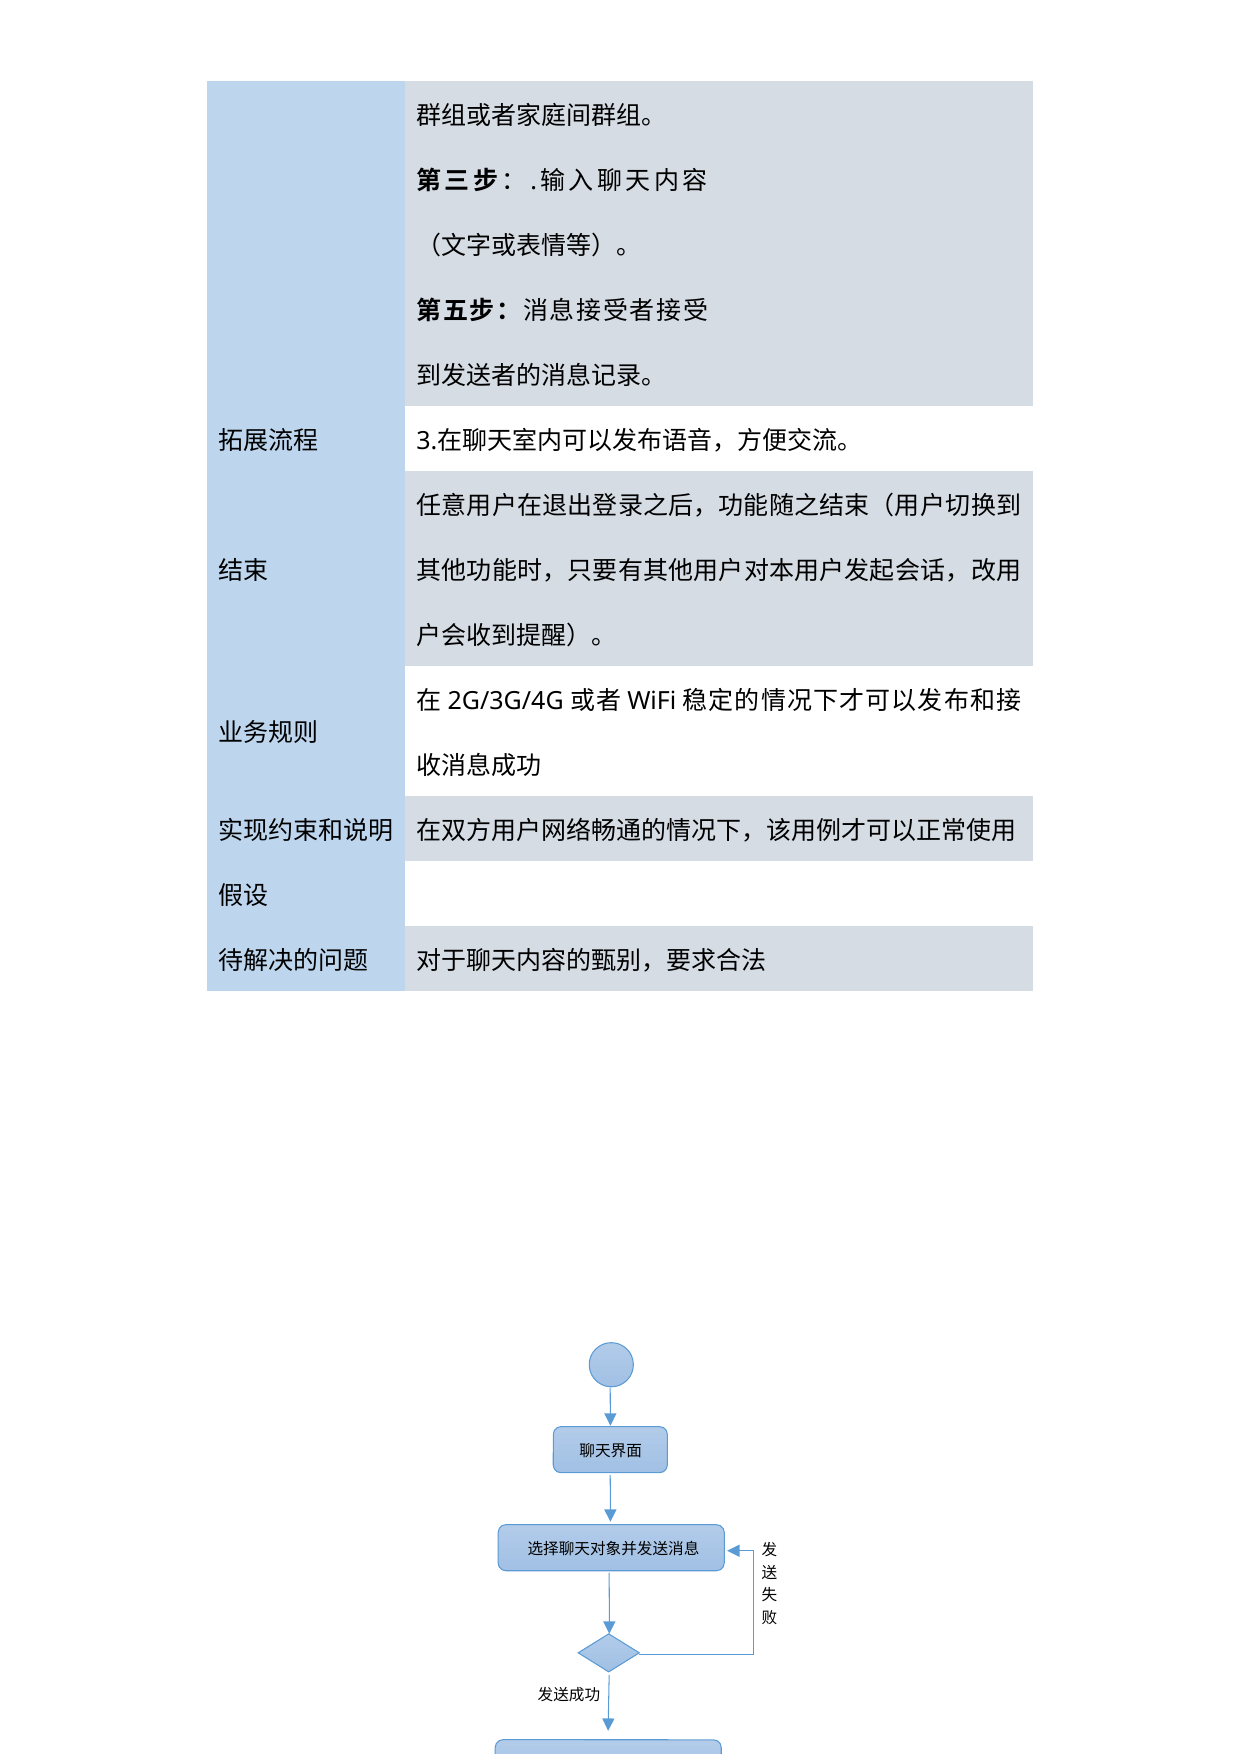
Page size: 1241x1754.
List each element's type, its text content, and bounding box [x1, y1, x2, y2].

table_cell 实现约束和说明 [207, 796, 405, 861]
table_cell 在2G/3G/4G或者WiFi稳定的情况下才可以发布和接收消息成功 [405, 666, 1033, 796]
table_cell 业务规则 [207, 666, 405, 796]
table_cell 3.在聊天室内可以发布语音，方便交流。 [405, 406, 1033, 471]
table_cell 任意用户在退出登录之后，功能随之结束（用户切换到其他功能时，只要有其他用户对本用户发起会话，改用户会收到提醒）。 [405, 471, 1033, 666]
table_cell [405, 81, 719, 406]
table_cell 在双方用户网络畅通的情况下，该用例才可以正常使用 [405, 796, 1033, 861]
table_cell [719, 81, 1033, 406]
table_cell 待解决的问题 [207, 926, 405, 991]
table_cell 结束 [207, 471, 405, 666]
table_cell 假设 [207, 861, 405, 926]
table_cell [405, 861, 1033, 926]
table_cell 拓展流程 [207, 406, 405, 471]
table_cell 对于聊天内容的甄别，要求合法 [405, 926, 1033, 991]
